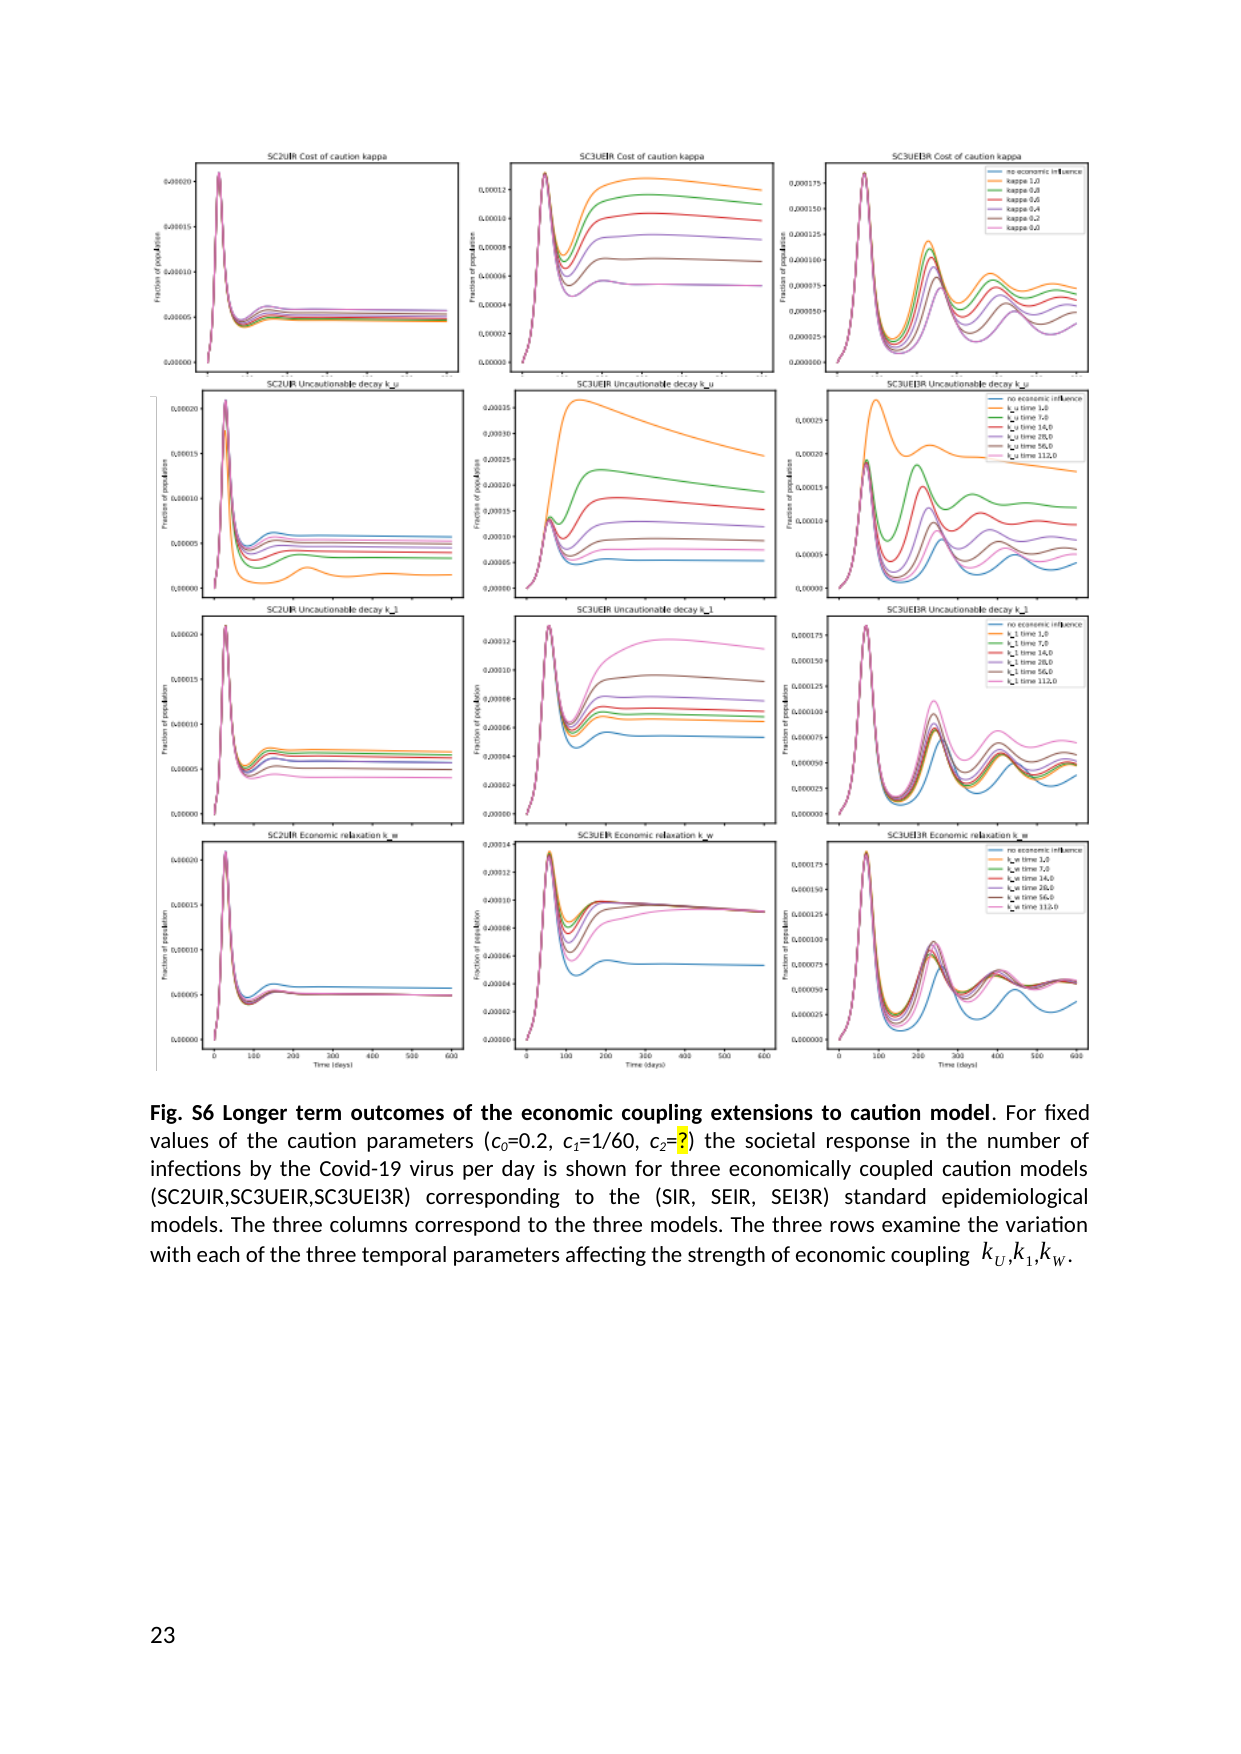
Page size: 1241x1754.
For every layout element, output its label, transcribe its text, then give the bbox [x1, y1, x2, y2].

text Fig. S6 Longer term outcomes of the economic coupling extensions to caution model. For fixed values of the caution parameters (c0=0.2, c1=1/60, c2=?) the societal response in the number of infections by the Covid-19 virus per day is shown for three economically coupled caution models (SC2UIR,SC3UEIR,SC3UEI3R) corresponding to the (SIR, SEIR, SEI3R) standard epidemiological models. The three columns correspond to the three models. The three rows examine the variation with each of the three temporal parameters affecting the strength of economic coupling ,,. [150, 1098, 1090, 1269]
